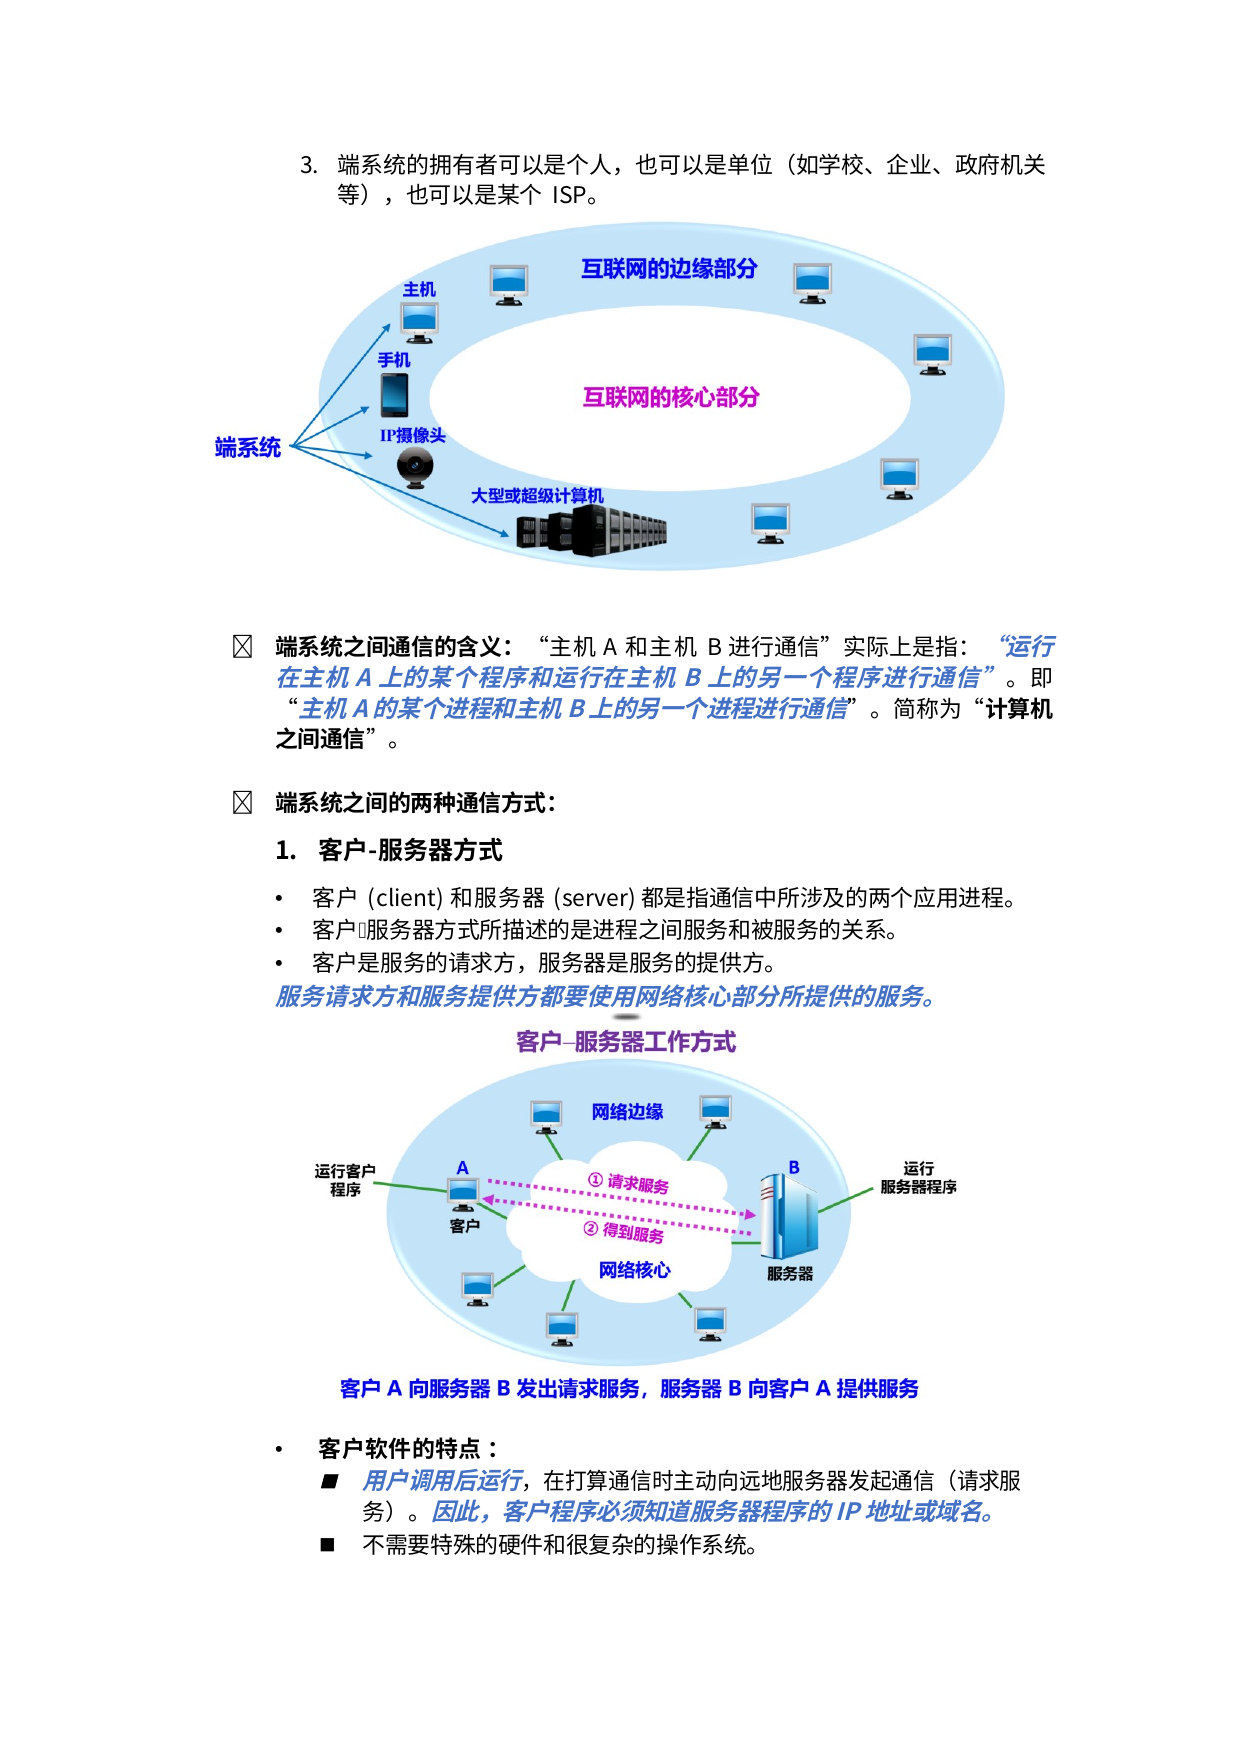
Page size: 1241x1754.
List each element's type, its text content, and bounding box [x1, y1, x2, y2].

subtitle 端系统之间的两种通信方式： [231, 784, 1240, 818]
list 客户服务器方式所描述的是进程之间服务和被服务的关系。 [275, 913, 1240, 946]
list 用户调用后运行，在打算通信时主动向远地服务器发起通信（请求服 务）。因此，客户程序必须知道服务器程序的 IP 地址或域名。 [319, 1464, 1053, 1527]
subtitle 服务请求方和服务提供方都要使用网络核心部分所提供的服务。 [275, 977, 1240, 1012]
subtitle 客户软件的特点 ： [275, 1431, 1240, 1464]
list 客户 (client) 和服务器 (server) 都是指通信中所涉及的两个应用进程。 [275, 879, 1240, 913]
list 端系统之间通信的含义：“主机 A 和主机 B 进行通信”实际上是指：“运行在主机 A 上的某个程序和运行在主机 B 上的另一个程序进行通信”。即“主机 A 的某个进程和主机 B 上的另一个进程进行通信”。简称为“计算机之间通信”。 [231, 631, 1053, 754]
list 客户-服务器方式 [275, 830, 1240, 867]
picture [214, 221, 1005, 571]
list 客户是服务的请求方，服务器是服务的提供方。 [275, 946, 1240, 977]
list 端系统的拥有者可以是个人，也可以是单位（如学校、企业、政府机关等），也可以是某个 ISP。 [300, 149, 1053, 210]
list 不需要特殊的硬件和很复杂的操作系统。 [319, 1527, 1240, 1560]
picture [314, 1013, 957, 1399]
